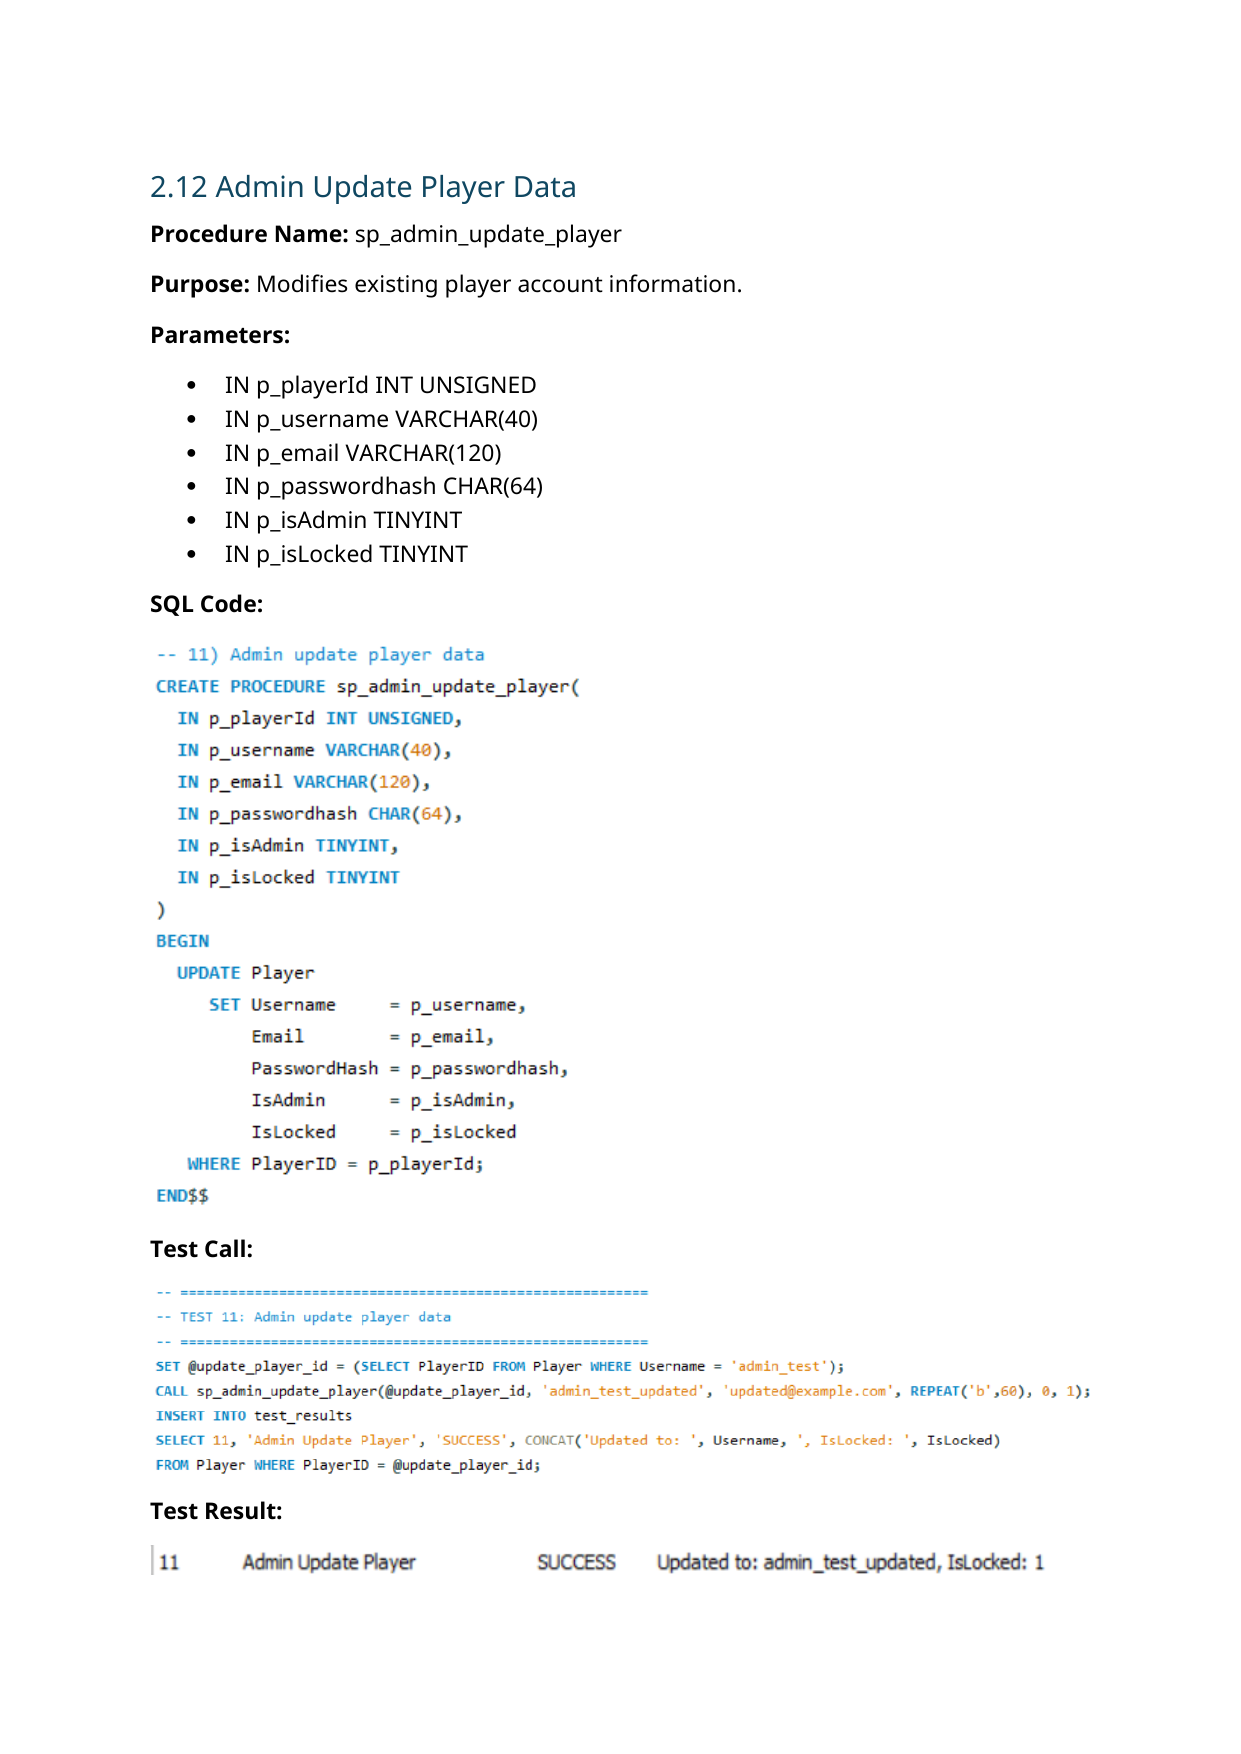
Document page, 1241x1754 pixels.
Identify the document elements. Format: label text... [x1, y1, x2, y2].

subtitle 2.12 Admin Update Player Data [150, 167, 1090, 206]
text Test Call: [150, 1233, 1090, 1264]
text SQL Code: [150, 588, 1090, 619]
list IN p_playerId INT UNSIGNED [187, 369, 1090, 400]
list IN p_isLocked TINYINT [187, 538, 1090, 569]
picture [150, 638, 613, 1214]
text Procedure Name: sp_admin_update_player [150, 218, 1090, 249]
text Parameters: [150, 319, 1090, 350]
list IN p_isAdmin TINYINT [187, 504, 1090, 535]
list IN p_email VARCHAR(120) [187, 437, 1090, 468]
list IN p_passwordhash CHAR(64) [187, 470, 1090, 502]
text Test Result: [150, 1494, 1090, 1526]
picture [150, 1545, 1091, 1575]
picture [150, 1283, 1091, 1476]
list IN p_username VARCHAR(40) [187, 403, 1090, 434]
text Purpose: Modifies existing player account information. [150, 268, 1090, 299]
